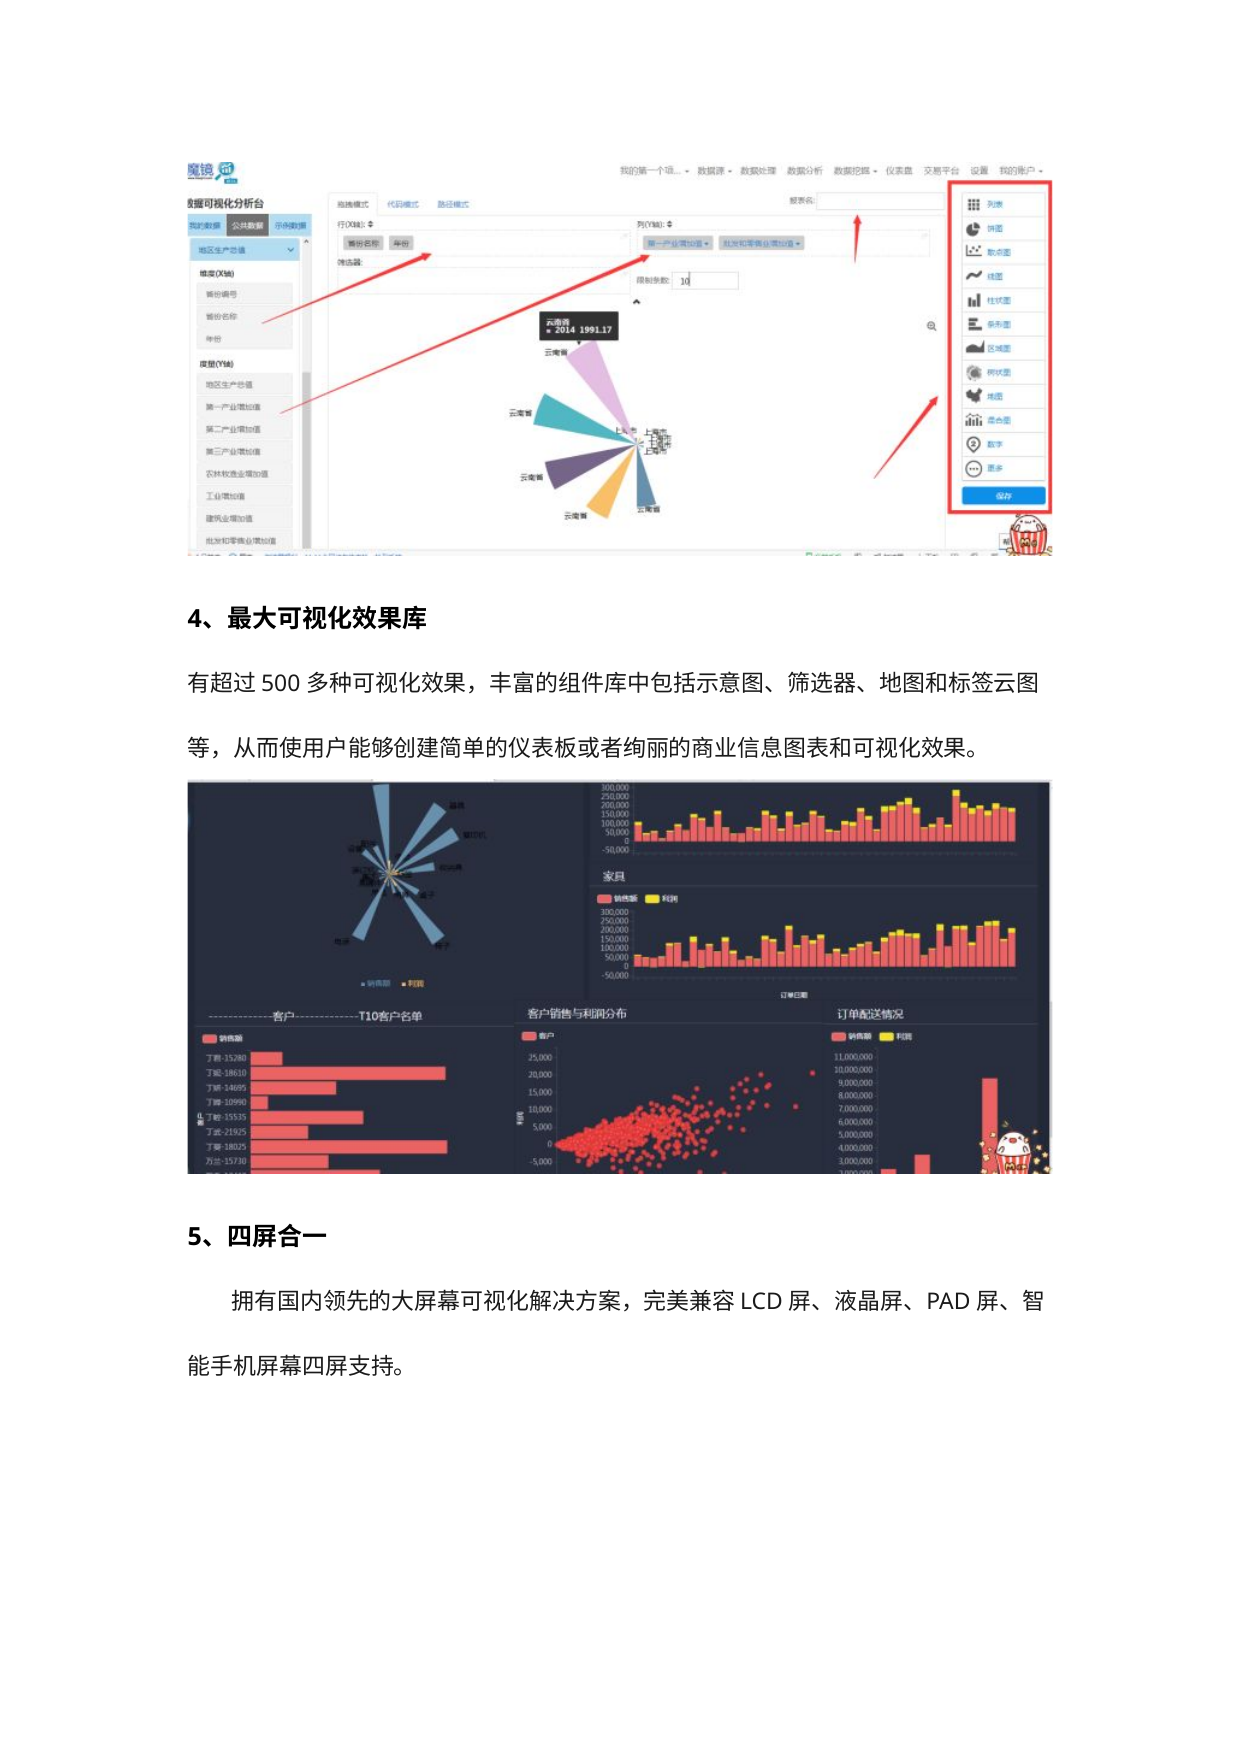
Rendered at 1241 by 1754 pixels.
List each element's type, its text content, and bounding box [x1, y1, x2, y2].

picture [187, 162, 1053, 556]
list 有超过500 多种可视化效果，丰富的组件库中包括示意图、筛选器、地图和标签云图等，从而使用户能够创建简单的仪表板或者绚丽的商业信息图表和可视化效果。 [187, 649, 1053, 779]
list 4、最大可视化效果库 [187, 584, 1053, 649]
picture [187, 779, 1053, 1174]
list 5、四屏合一 拥有国内领先的大屏幕可视化解决方案，完美兼容LCD 屏、液晶屏、PAD 屏、智能手机屏幕四屏支持。 [187, 1202, 1053, 1397]
